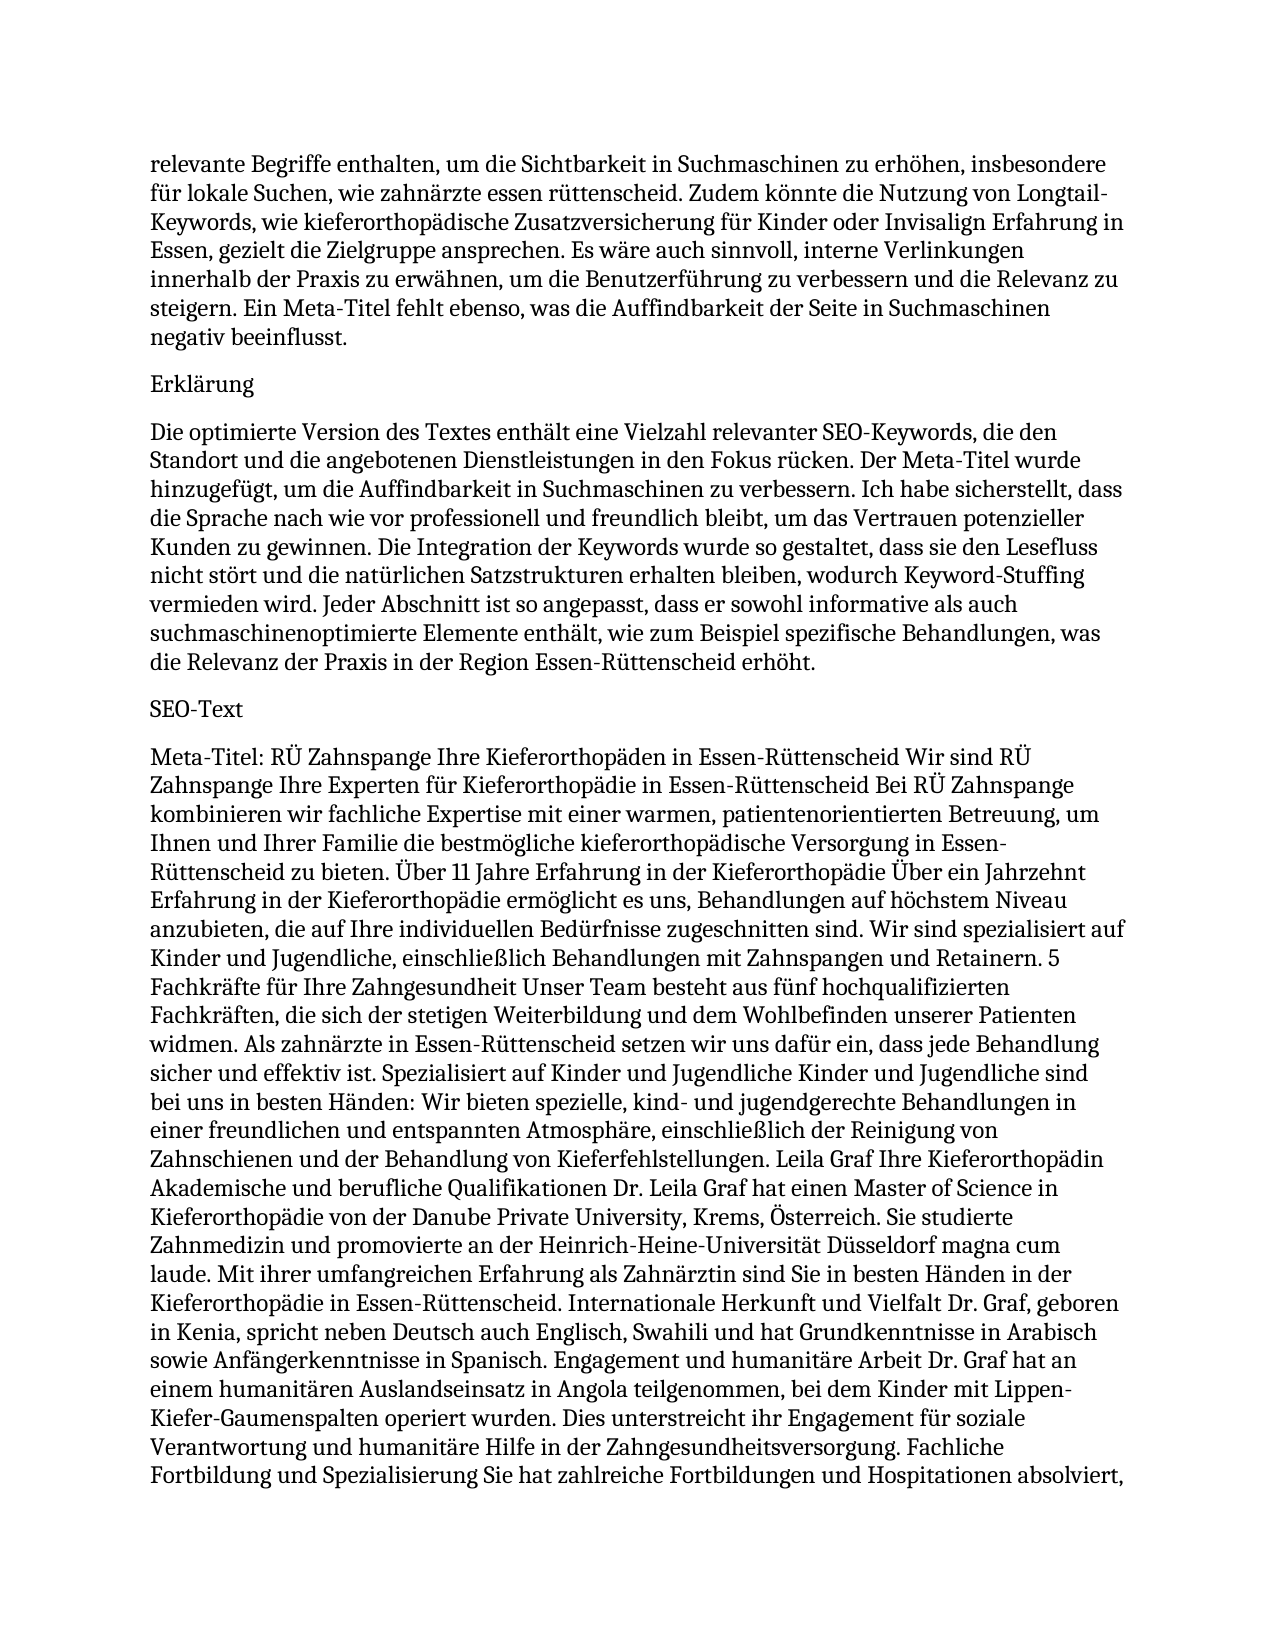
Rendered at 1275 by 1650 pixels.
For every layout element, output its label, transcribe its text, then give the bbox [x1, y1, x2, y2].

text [150, 150, 1125, 351]
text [150, 742, 1125, 1490]
text Erklärung [150, 370, 1125, 399]
text Die optimierte Version des Textes enthält eine Vielzahl relevanter SEO-Keywords, die den Standort und die angebotenen Dienstleistungen in den Fokus rücken. Der Meta-Titel wurde hinzugefügt, um die Auffindbarkeit in Suchmaschinen zu verbessern. Ich habe sicherstellt, dass die Sprache nach wie vor professionell und freundlich bleibt, um das Vertrauen potenzieller Kunden zu gewinnen. Die Integration der Keywords wurde so gestaltet, dass sie den Lesefluss nicht stört und die natürlichen Satzstrukturen erhalten bleiben, wodurch Keyword-Stuffing vermieden wird. Jeder Abschnitt ist so angepasst, dass er sowohl informative als auch suchmaschinenoptimierte Elemente enthält, wie zum Beispiel spezifische Behandlungen, was die Relevanz der Praxis in der Region Essen-Rüttenscheid erhöht. [150, 417, 1125, 676]
text SEO-Text [150, 695, 1125, 724]
